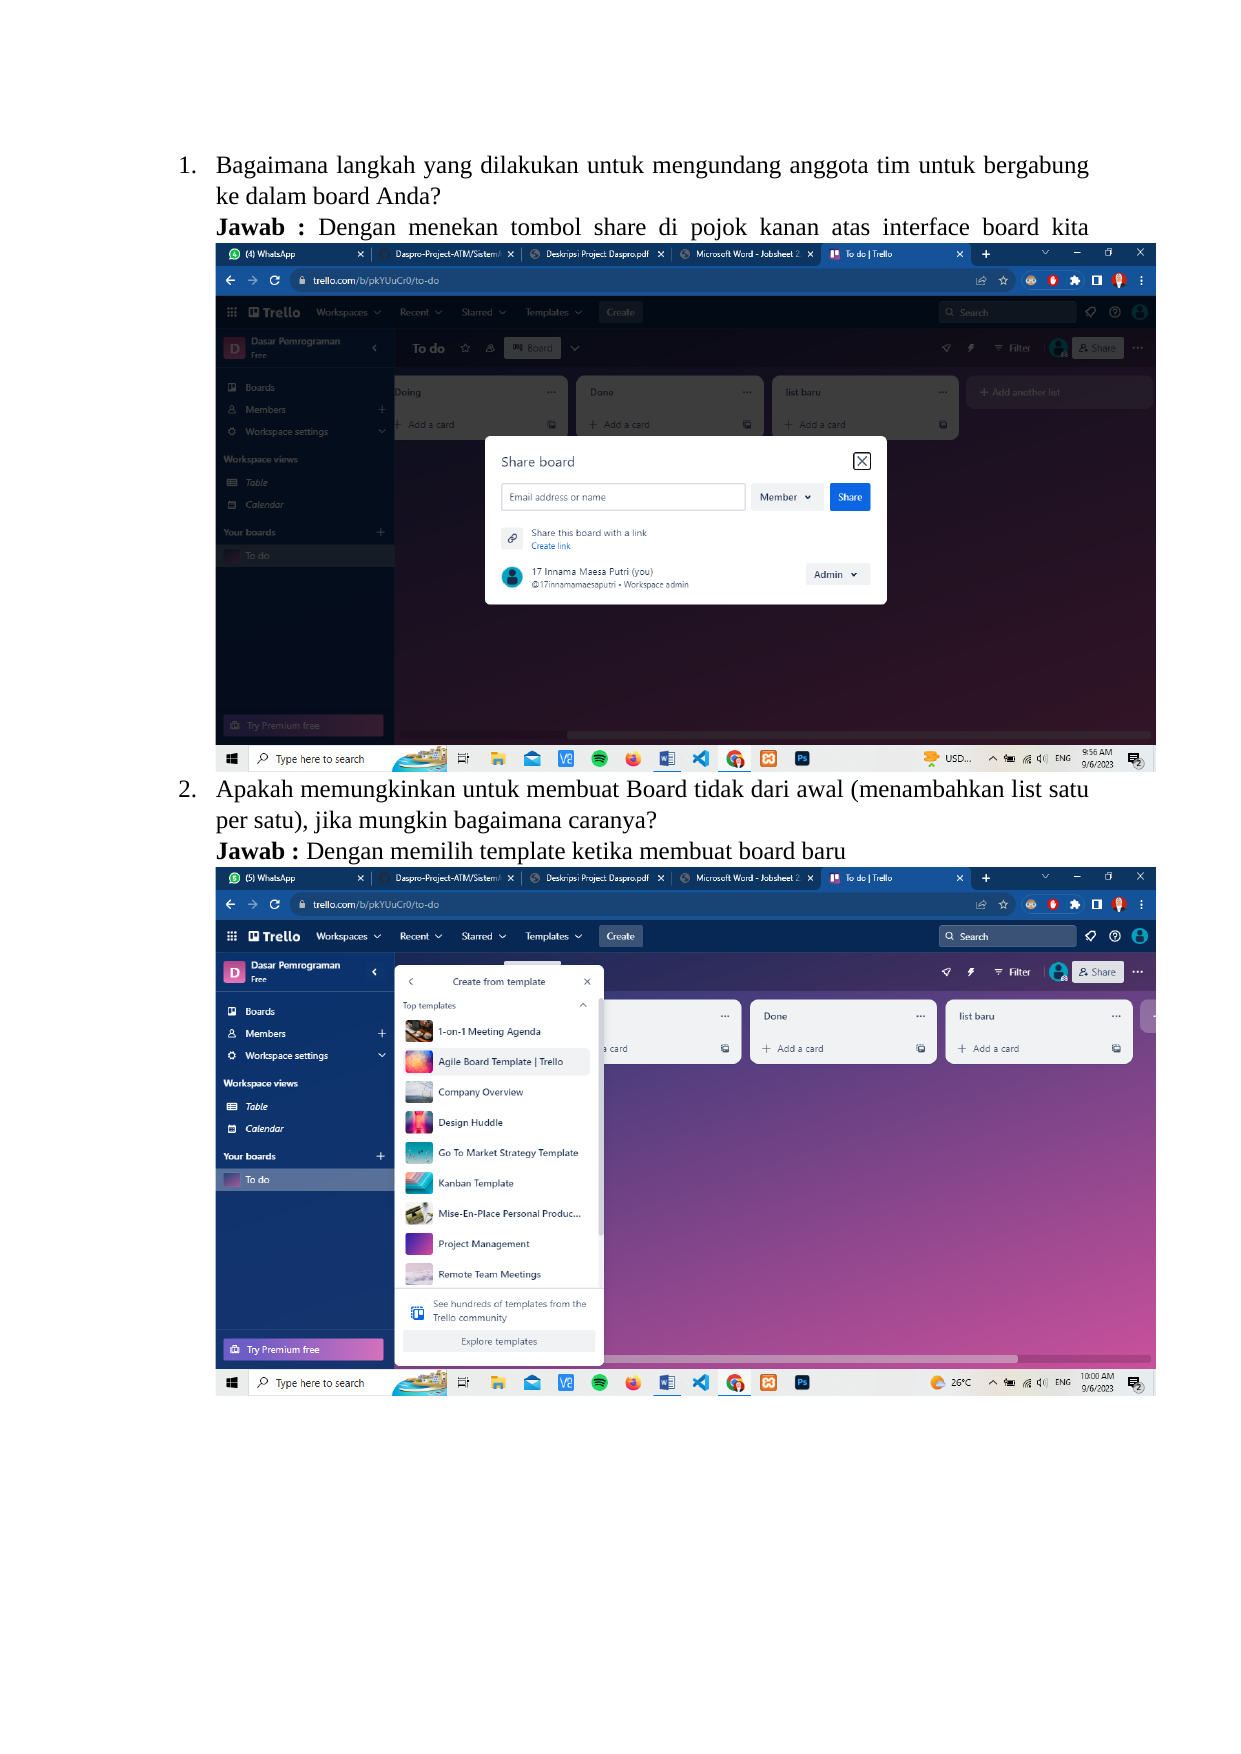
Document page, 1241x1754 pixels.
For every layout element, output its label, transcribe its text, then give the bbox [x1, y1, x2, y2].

list Jawab : Dengan menekan tombol share di pojok kanan atas interface board kita [216, 212, 1090, 243]
list Apakah memungkinkan untuk membuat Board tidak dari awal (menambahkan list satu per satu), jika mungkin bagaimana caranya? [178, 774, 1090, 834]
list Jawab : Dengan memilih template ketika membuat board baru [216, 836, 1090, 865]
picture [215, 867, 1156, 1396]
picture [215, 243, 1156, 772]
list Bagaimana langkah yang dilakukan untuk mengundang anggota tim untuk bergabung ke dalam board Anda? [178, 150, 1090, 210]
